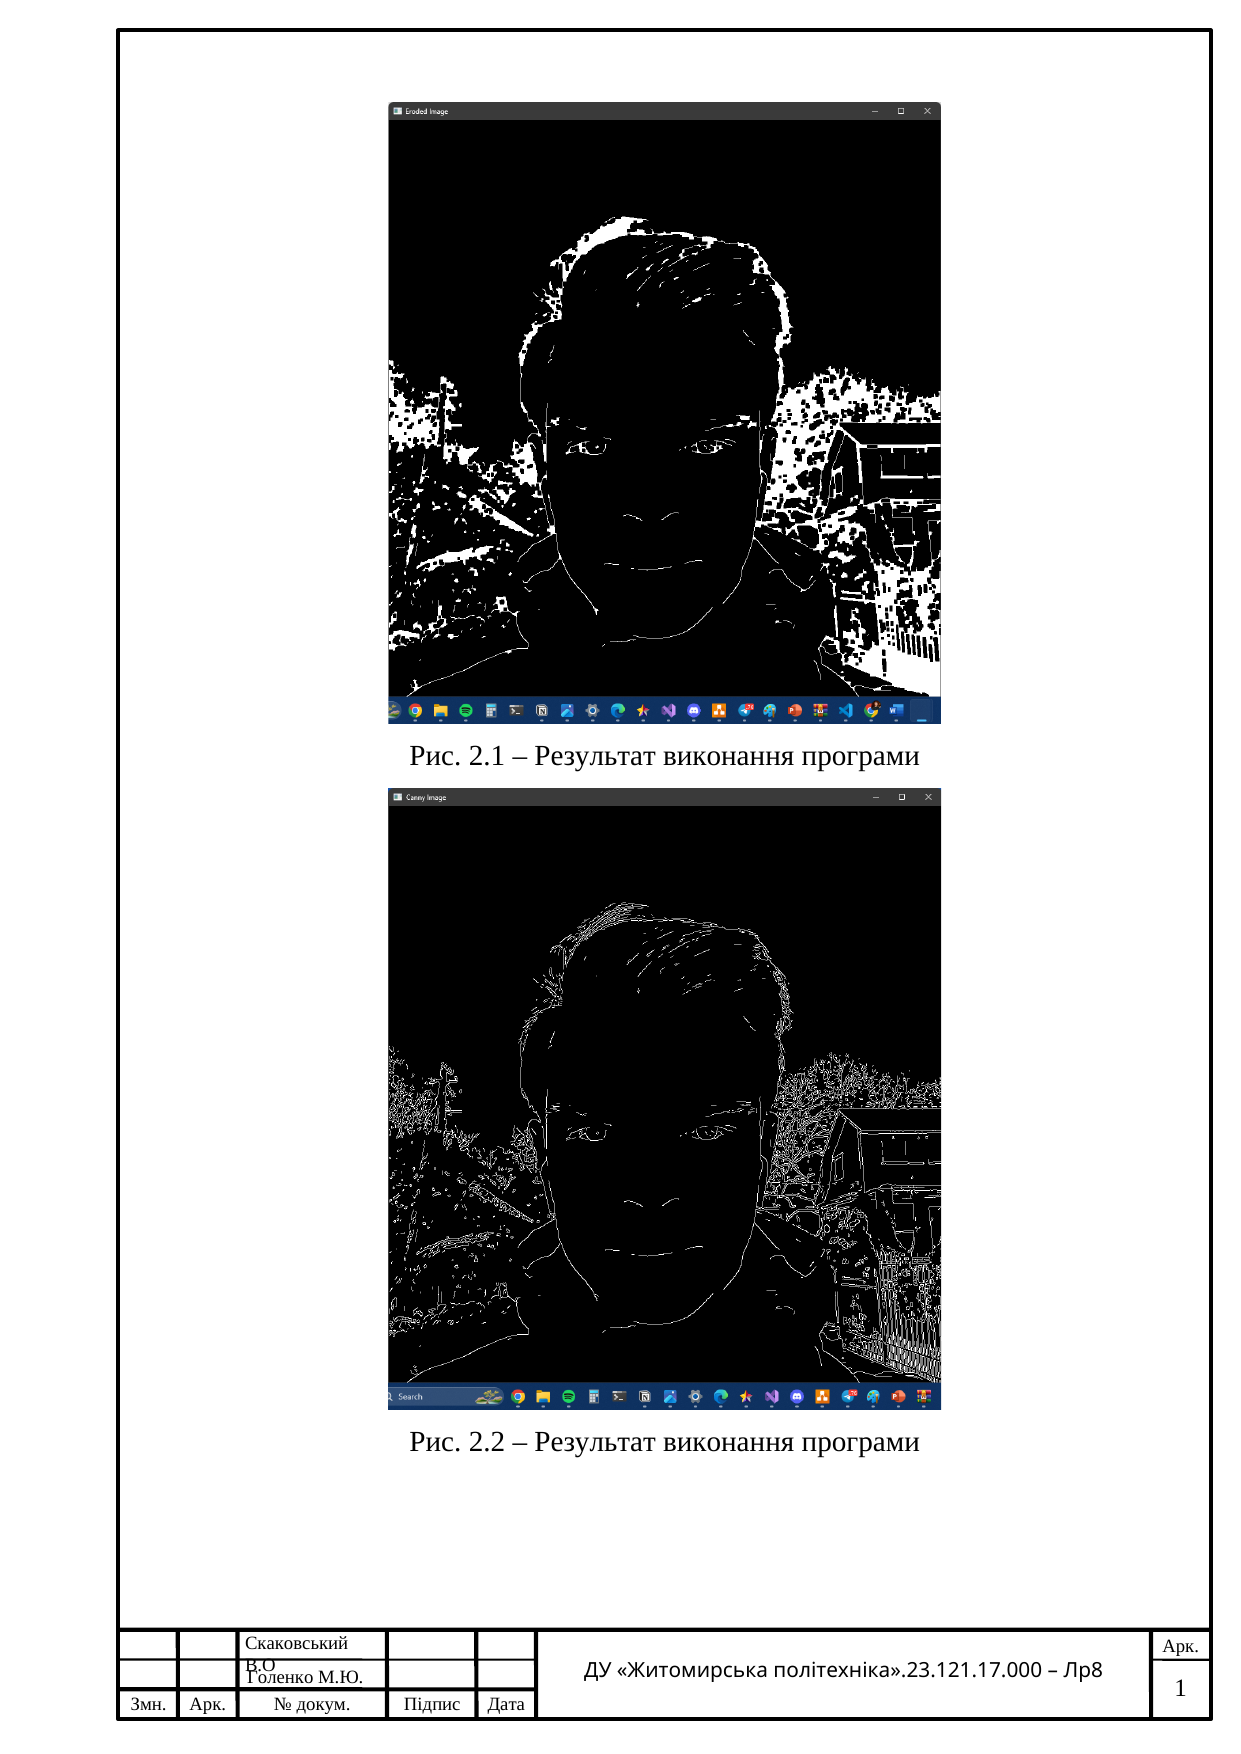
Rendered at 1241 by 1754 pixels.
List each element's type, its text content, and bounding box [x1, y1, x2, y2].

text Рис. 2.2 – Результат виконання програми [162, 1424, 1167, 1458]
picture [388, 102, 941, 724]
text Рис. 2.1 – Результат виконання програми [162, 738, 1167, 771]
picture [388, 788, 942, 1410]
